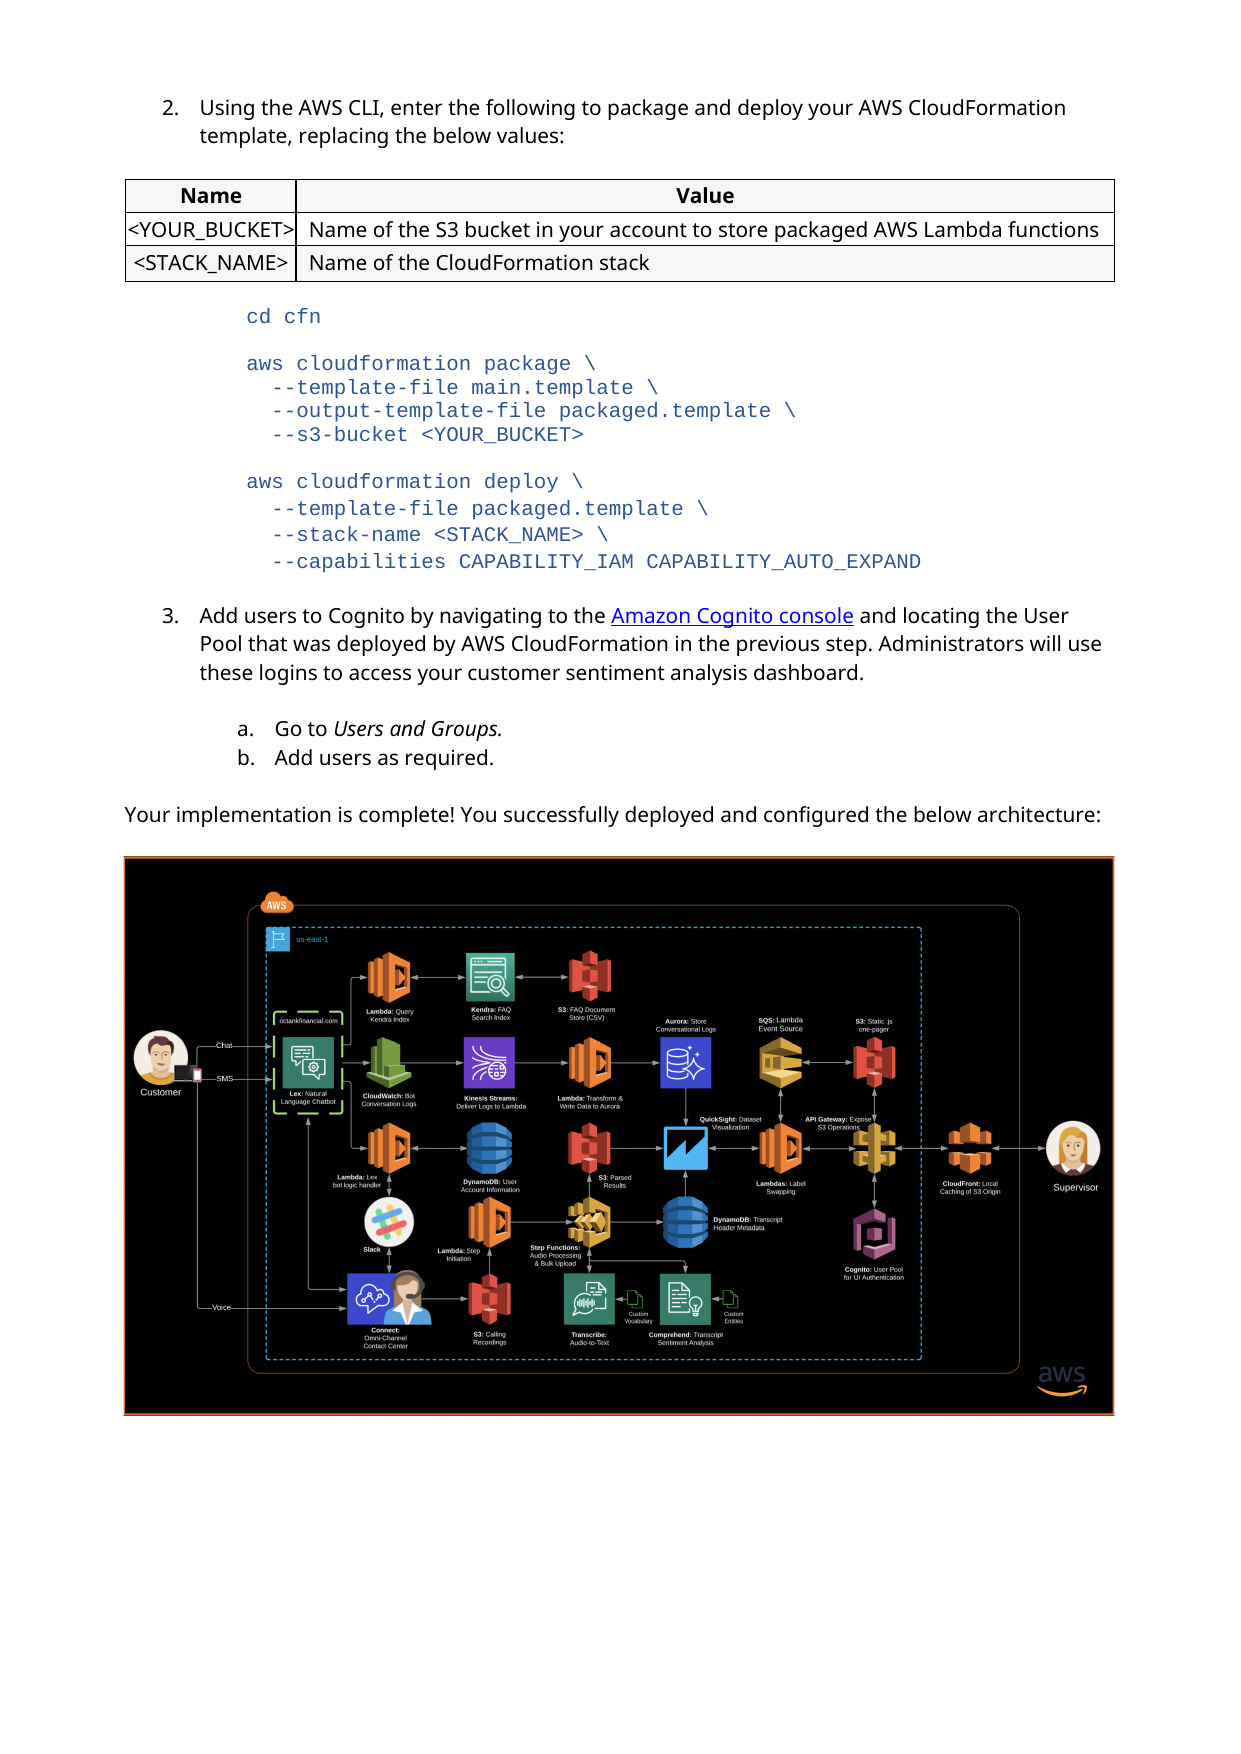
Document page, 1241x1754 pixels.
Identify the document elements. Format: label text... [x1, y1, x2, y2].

list Add users as required. [237, 743, 1114, 771]
table_header Name [126, 180, 295, 212]
table_cell <YOUR_BUCKET> [126, 213, 295, 245]
table_cell Name of the CloudFormation stack [297, 246, 1114, 281]
picture [123, 856, 1115, 1416]
table_cell <STACK_NAME> [126, 246, 295, 281]
list aws cloudformation package \ --template-file main.template \ [246, 353, 1114, 400]
list cd cfn [246, 306, 1114, 329]
list --output-template-file packaged.template \ [246, 400, 1114, 424]
list --s3-bucket <YOUR_BUCKET> [246, 424, 1114, 448]
list aws cloudformation deploy \ --template-file packaged.template \ --stack-name <STACK_NAME> \ --capabilities CAPABILITY_IAM CAPABILITY_AUTO_EXPAND [246, 471, 1114, 574]
list Add users to Cognito by navigating to the Amazon Cognito console and locating the User Pool that was deployed by AWS CloudFormation in the previous step. Administrators will use these logins to access your customer sentiment analysis dashboard. [162, 601, 1114, 686]
table_header Value [297, 180, 1114, 212]
list Using the AWS CLI, enter the following to package and deploy your AWS CloudFormation template, replacing the below values: [162, 93, 1114, 150]
table_cell Name of the S3 bucket in your account to store packaged AWS Lambda functions [297, 213, 1114, 245]
text Your implementation is complete! You successfully deployed and configured the below architecture: [124, 800, 1114, 828]
list Go to Users and Groups. [237, 714, 1114, 743]
